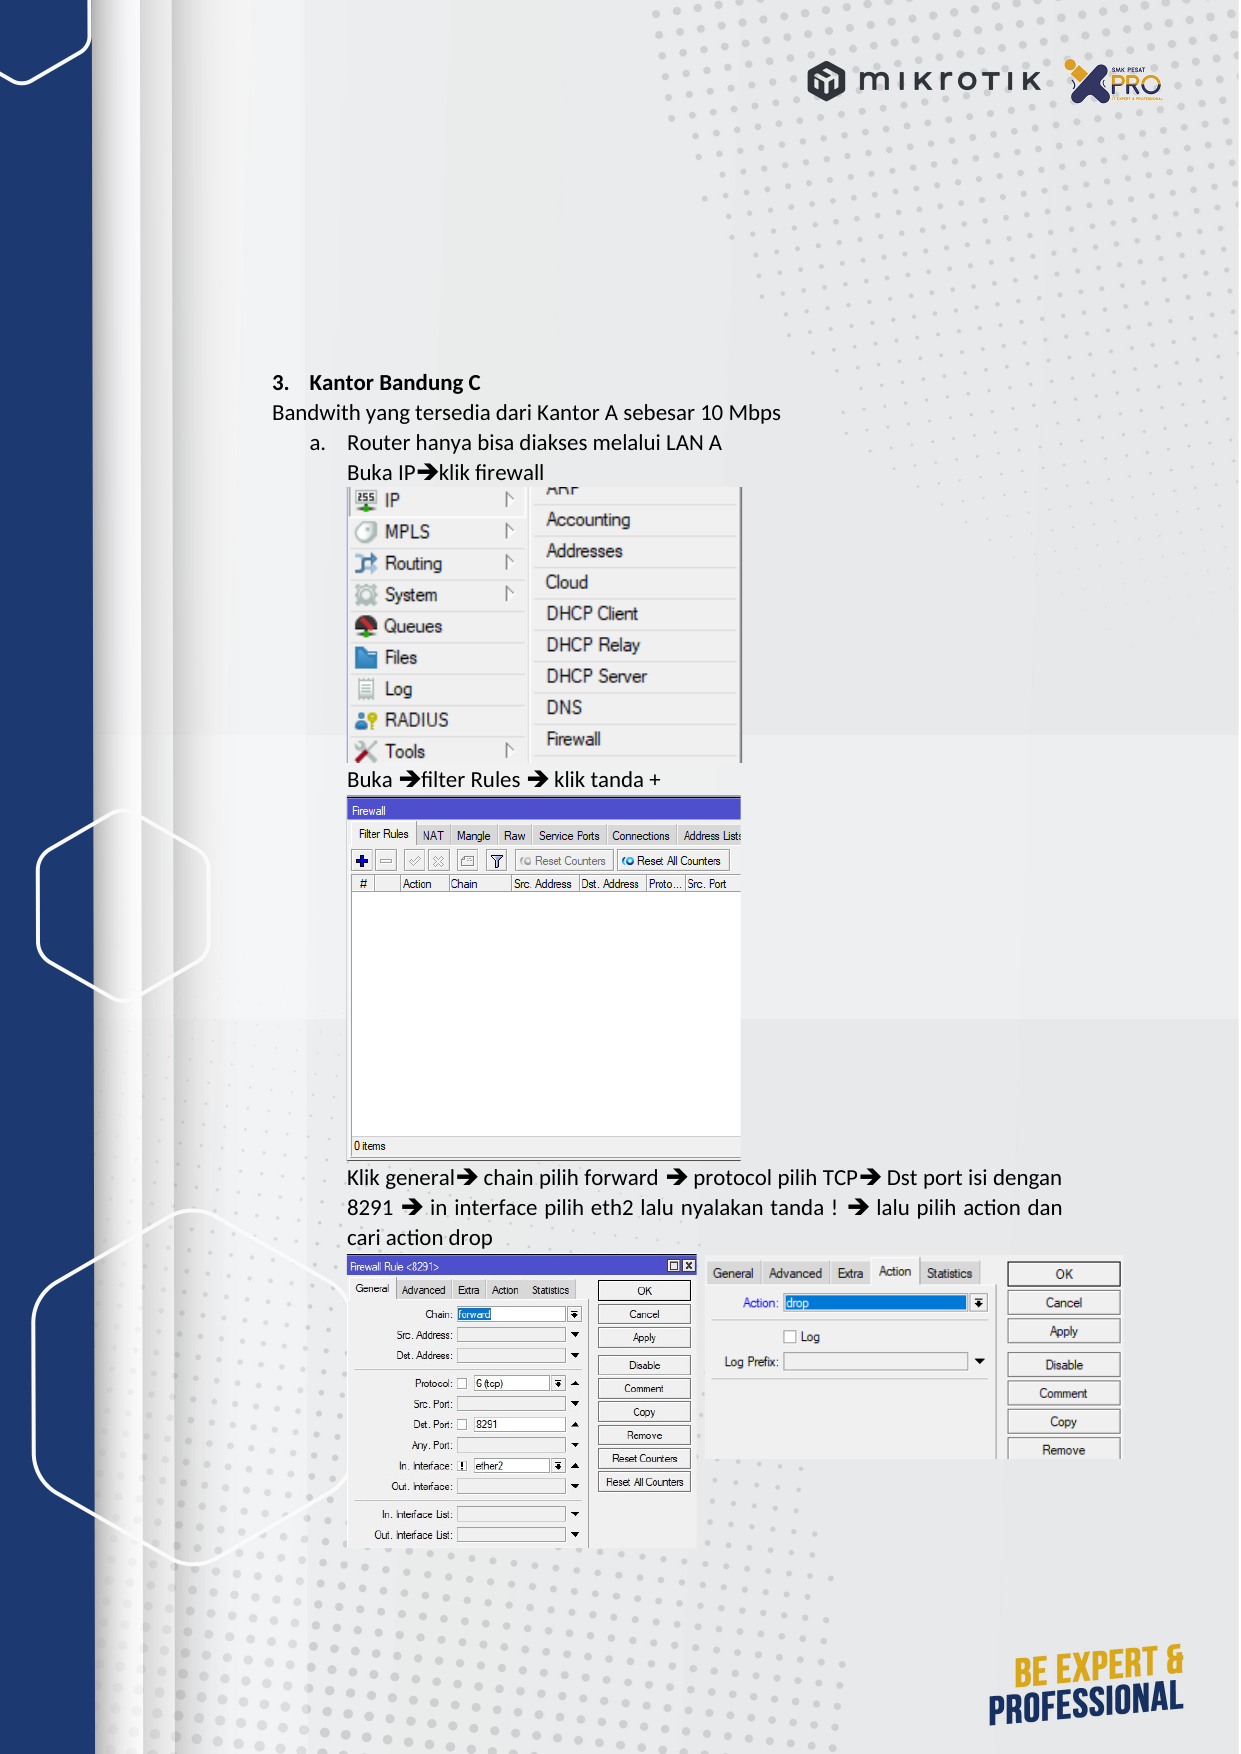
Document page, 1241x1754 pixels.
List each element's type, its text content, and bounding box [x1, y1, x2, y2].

list Kantor Bandung C [272, 368, 1063, 396]
list Router hanya bisa diakses melalui LAN A [309, 428, 1063, 456]
picture [0, 0, 1239, 1754]
list Klik general chain pilih forward protocol pilih TCP Dst port isi dengan 8291 in interface pilih eth2 lalu nyalakan tanda ! lalu pilih action dan cari action drop [347, 1163, 1063, 1251]
list Buka filter Rules klik tanda + [347, 765, 1063, 793]
list Buka IPklik firewall [347, 458, 1063, 486]
list Bandwith yang tersedia dari Kantor A sebesar 10 Mbps [272, 398, 1063, 426]
